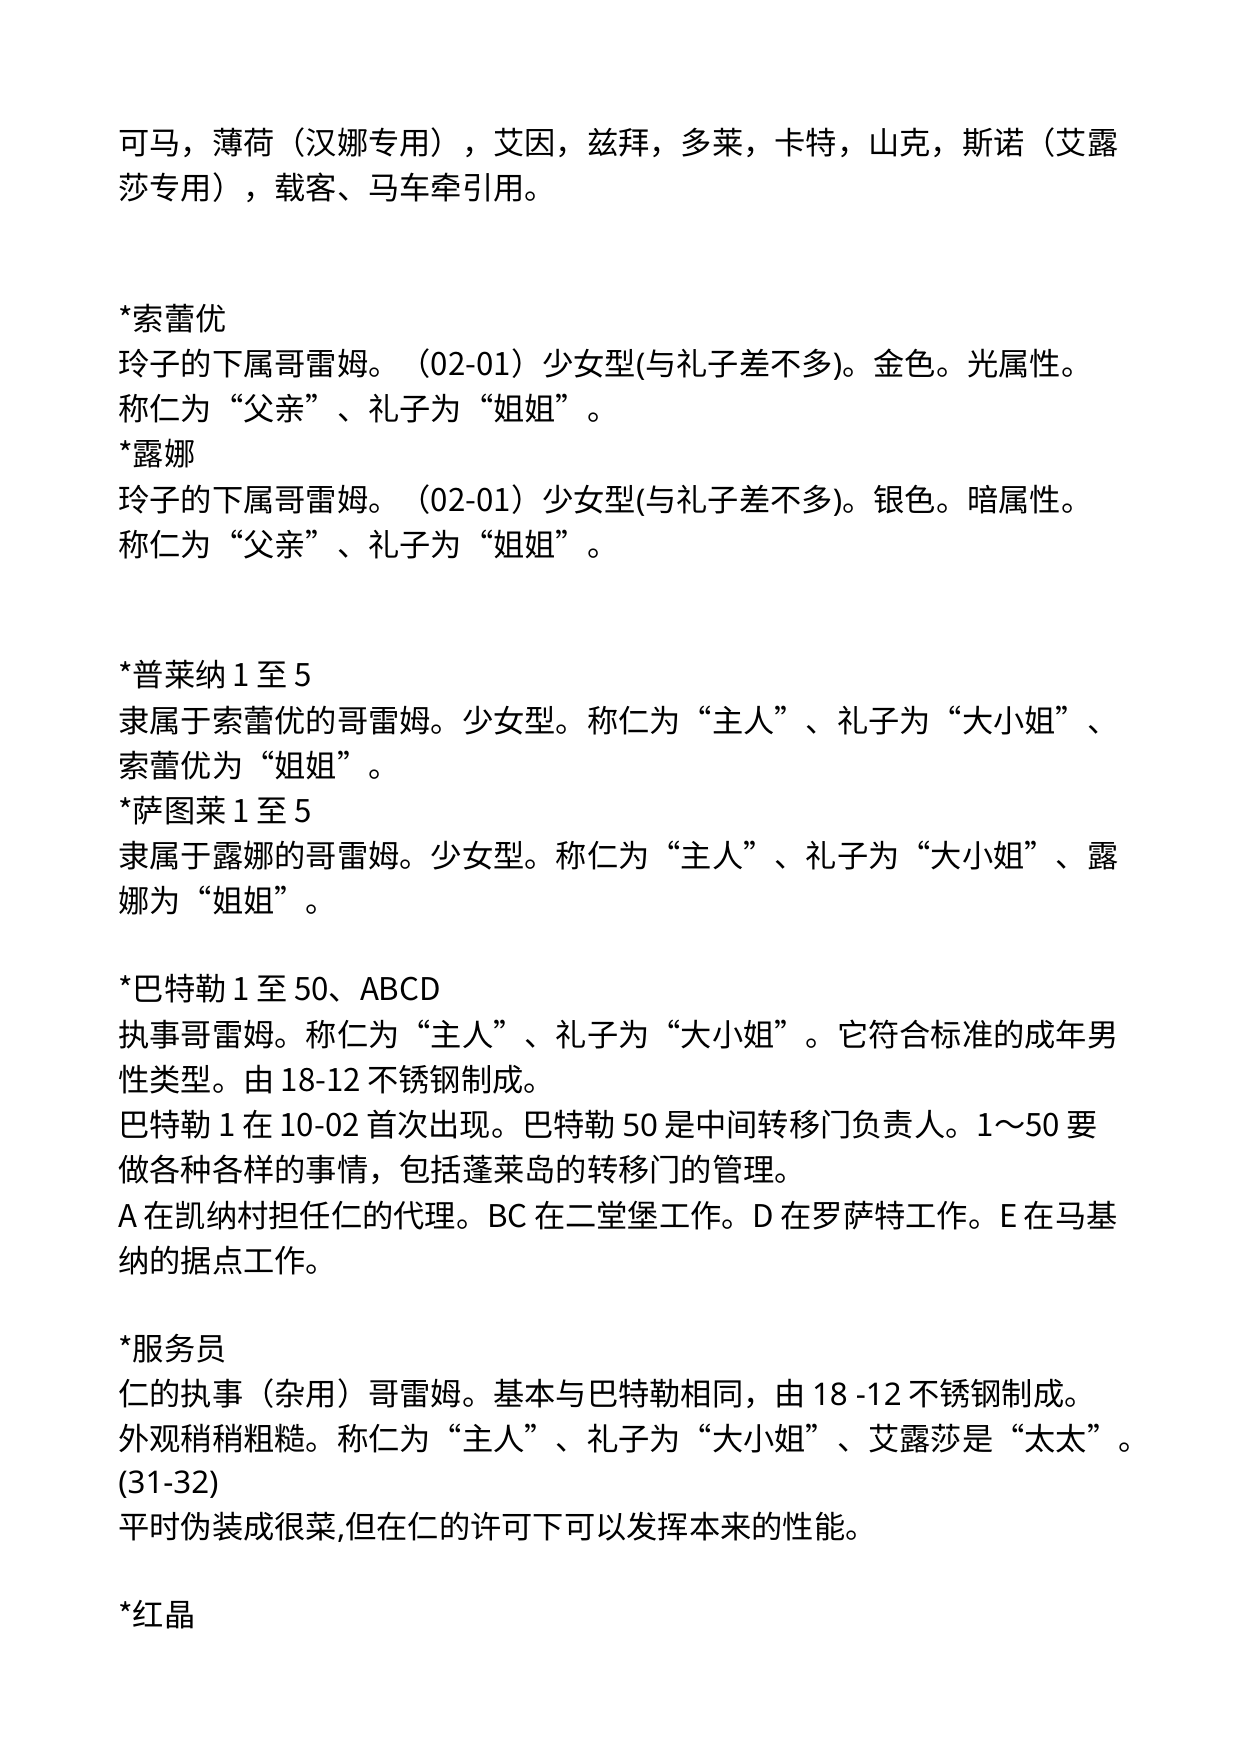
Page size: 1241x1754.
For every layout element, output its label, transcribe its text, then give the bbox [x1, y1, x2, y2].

text A在凯纳村担任仁的代理。BC在二堂堡工作。D在罗萨特工作。E在马基纳的据点工作。 [118, 1191, 1122, 1281]
text *普莱纳1至5 [118, 651, 1122, 696]
text *巴特勒1至50、ABCD [118, 964, 1122, 1010]
text 隶属于索蕾优的哥雷姆。少女型。称仁为“主人”、礼子为“大小姐”、索蕾优为“姐姐”。 [118, 696, 1122, 786]
text 玲子的下属哥雷姆。（02-01）少女型(与礼子差不多)。银色。暗属性。称仁为“父亲”、礼子为“姐姐”。 [118, 475, 1122, 565]
text *索蕾优 [118, 294, 1122, 339]
text 玲子的下属哥雷姆。（02-01）少女型(与礼子差不多)。金色。光属性。称仁为“父亲”、礼子为“姐姐”。 [118, 339, 1122, 429]
text *服务员 [118, 1324, 1122, 1369]
text *萨图莱1至5 [118, 786, 1122, 831]
text 仁的执事（杂用）哥雷姆。基本与巴特勒相同，由18 -12不锈钢制成。外观稍稍粗糙。称仁为“主人”、礼子为“大小姐”、艾露莎是“太太”。(31-32) [118, 1369, 1122, 1502]
text 执事哥雷姆。称仁为“主人”、礼子为“大小姐”。它符合标准的成年男性类型。由18-12不锈钢制成。 [118, 1010, 1122, 1100]
text 隶属于露娜的哥雷姆。少女型。称仁为“主人”、礼子为“大小姐”、露娜为“姐姐”。 [118, 831, 1122, 922]
text *露娜 [118, 429, 1122, 475]
text *红晶 [118, 1590, 1122, 1635]
text 可马，薄荷（汉娜专用），艾因，兹拜，多莱，卡特，山克，斯诺（艾露莎专用），载客、马车牵引用。 [118, 118, 1122, 208]
text 平时伪装成很菜,但在仁的许可下可以发挥本来的性能。 [118, 1502, 1122, 1548]
text 巴特勒1在10-02首次出现。巴特勒50是中间转移门负责人。1～50要做各种各样的事情，包括蓬莱岛的转移门的管理。 [118, 1100, 1122, 1191]
